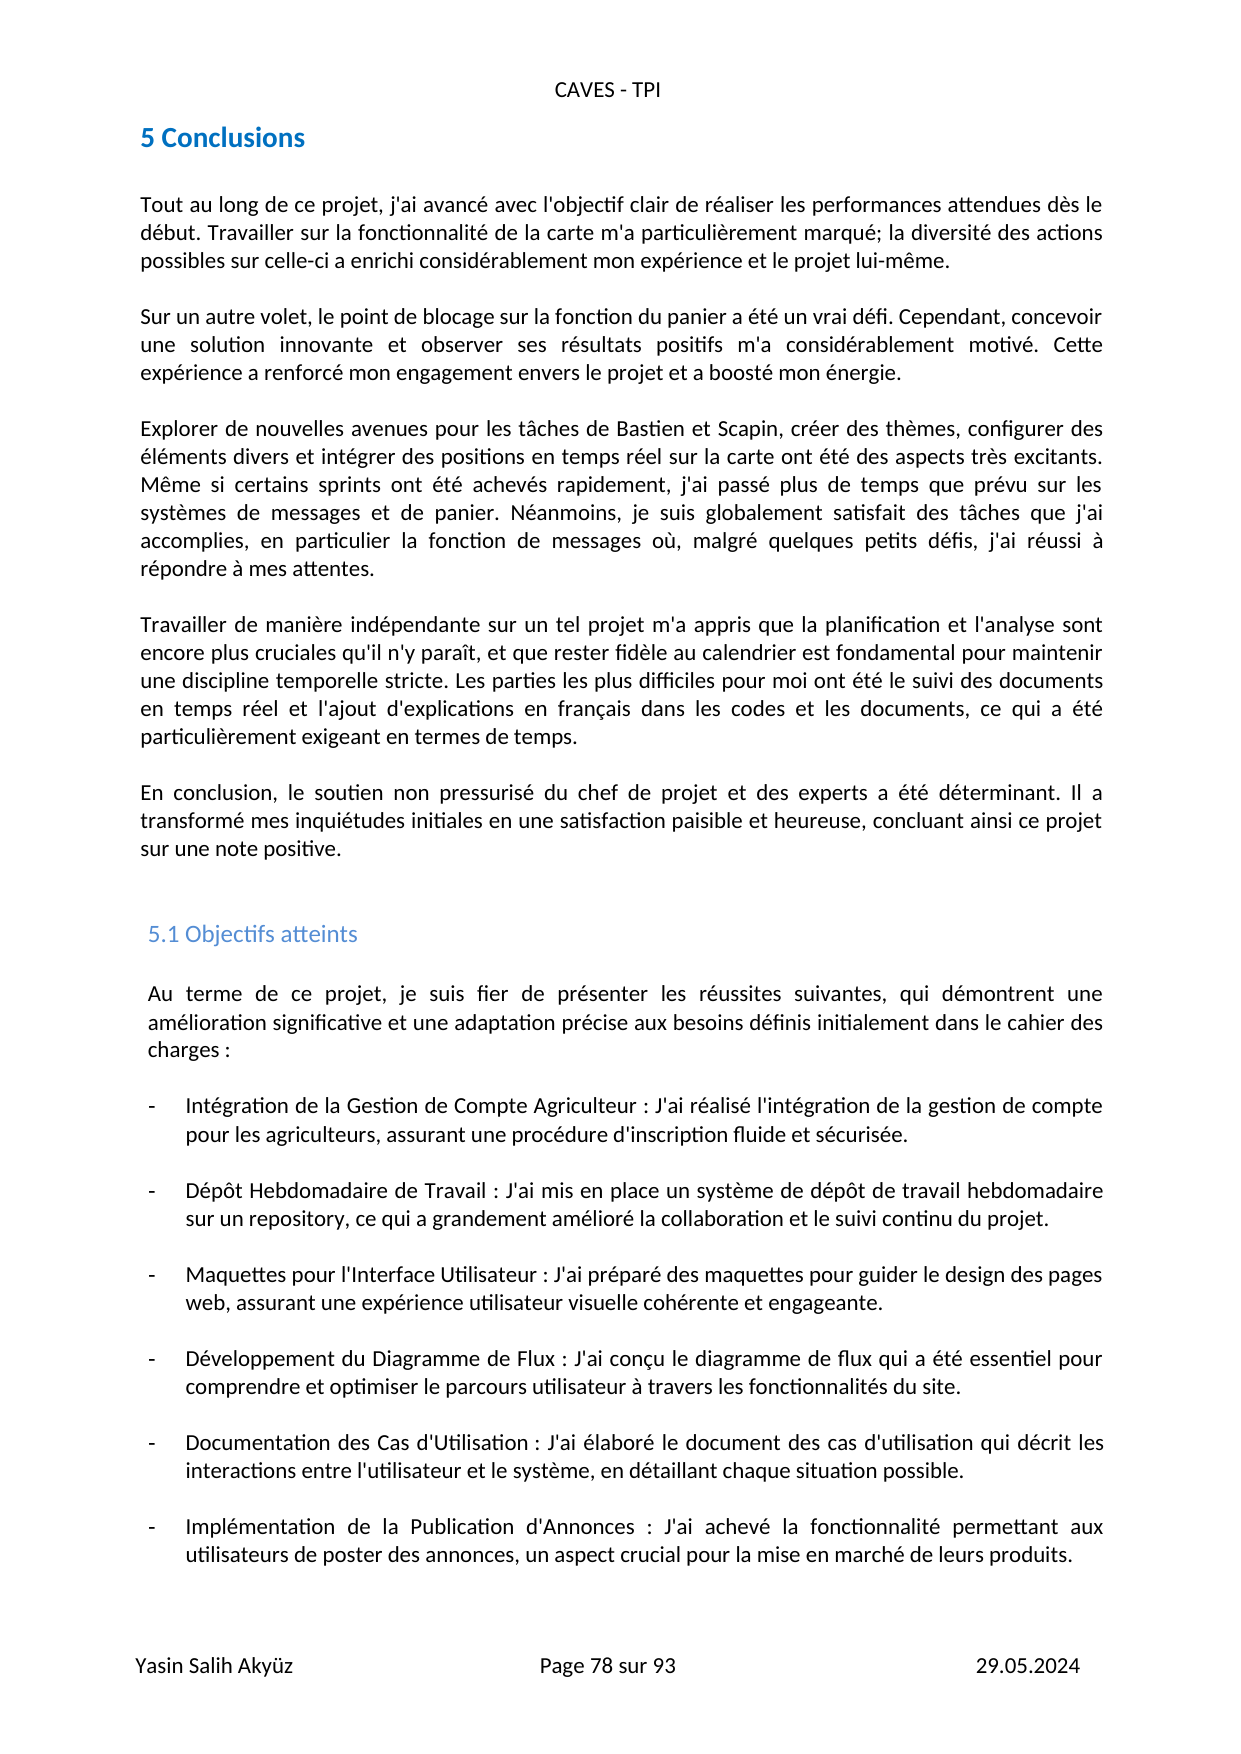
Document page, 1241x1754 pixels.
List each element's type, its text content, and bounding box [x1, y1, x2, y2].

subtitle 5 Conclusions [140, 119, 1105, 154]
text Au terme de ce projet, je suis fier de présenter les réussites suivantes, qui démontrent une amélioration significative et une adaptation précise aux besoins définis initialement dans le cahier des charges : [148, 979, 1105, 1064]
list Implémentation de la Publication d'Annonces : J'ai achevé la fonctionnalité permettant aux utilisateurs de poster des annonces, un aspect crucial pour la mise en marché de leurs produits. [148, 1512, 1105, 1568]
list Dépôt Hebdomadaire de Travail : J'ai mis en place un système de dépôt de travail hebdomadaire sur un repository, ce qui a grandement amélioré la collaboration et le suivi continu du projet. [148, 1176, 1105, 1232]
text Travailler de manière indépendante sur un tel projet m'a appris que la planification et l'analyse sont encore plus cruciales qu'il n'y paraît, et que rester fidèle au calendrier est fondamental pour maintenir une discipline temporelle stricte. Les parties les plus difficiles pour moi ont été le suivi des documents en temps réel et l'ajout d'explications en français dans les codes et les documents, ce qui a été particulièrement exigeant en termes de temps. [140, 610, 1105, 750]
text Sur un autre volet, le point de blocage sur la fonction du panier a été un vrai défi. Cependant, concevoir une solution innovante et observer ses résultats positifs m'a considérablement motivé. Cette expérience a renforcé mon engagement envers le projet et a boosté mon énergie. [140, 302, 1105, 386]
list Documentation des Cas d'Utilisation : J'ai élaboré le document des cas d'utilisation qui décrit les interactions entre l'utilisateur et le système, en détaillant chaque situation possible. [148, 1428, 1105, 1484]
subtitle 5.1 Objectifs atteints [148, 918, 1105, 949]
list Maquettes pour l'Interface Utilisateur : J'ai préparé des maquettes pour guider le design des pages web, assurant une expérience utilisateur visuelle cohérente et engageante. [148, 1260, 1105, 1316]
list Développement du Diagramme de Flux : J'ai conçu le diagramme de flux qui a été essentiel pour comprendre et optimiser le parcours utilisateur à travers les fonctionnalités du site. [148, 1344, 1105, 1400]
text Explorer de nouvelles avenues pour les tâches de Bastien et Scapin, créer des thèmes, configurer des éléments divers et intégrer des positions en temps réel sur la carte ont été des aspects très excitants. Même si certains sprints ont été achevés rapidement, j'ai passé plus de temps que prévu sur les systèmes de messages et de panier. Néanmoins, je suis globalement satisfait des tâches que j'ai accomplies, en particulier la fonction de messages où, malgré quelques petits défis, j'ai réussi à répondre à mes attentes. [140, 414, 1105, 582]
text En conclusion, le soutien non pressurisé du chef de projet et des experts a été déterminant. Il a transformé mes inquiétudes initiales en une satisfaction paisible et heureuse, concluant ainsi ce projet sur une note positive. [140, 778, 1105, 862]
list Intégration de la Gestion de Compte Agriculteur : J'ai réalisé l'intégration de la gestion de compte pour les agriculteurs, assurant une procédure d'inscription fluide et sécurisée. [148, 1092, 1105, 1148]
text Tout au long de ce projet, j'ai avancé avec l'objectif clair de réaliser les performances attendues dès le début. Travailler sur la fonctionnalité de la carte m'a particulièrement marqué; la diversité des actions possibles sur celle-ci a enrichi considérablement mon expérience et le projet lui-même. [140, 190, 1105, 274]
